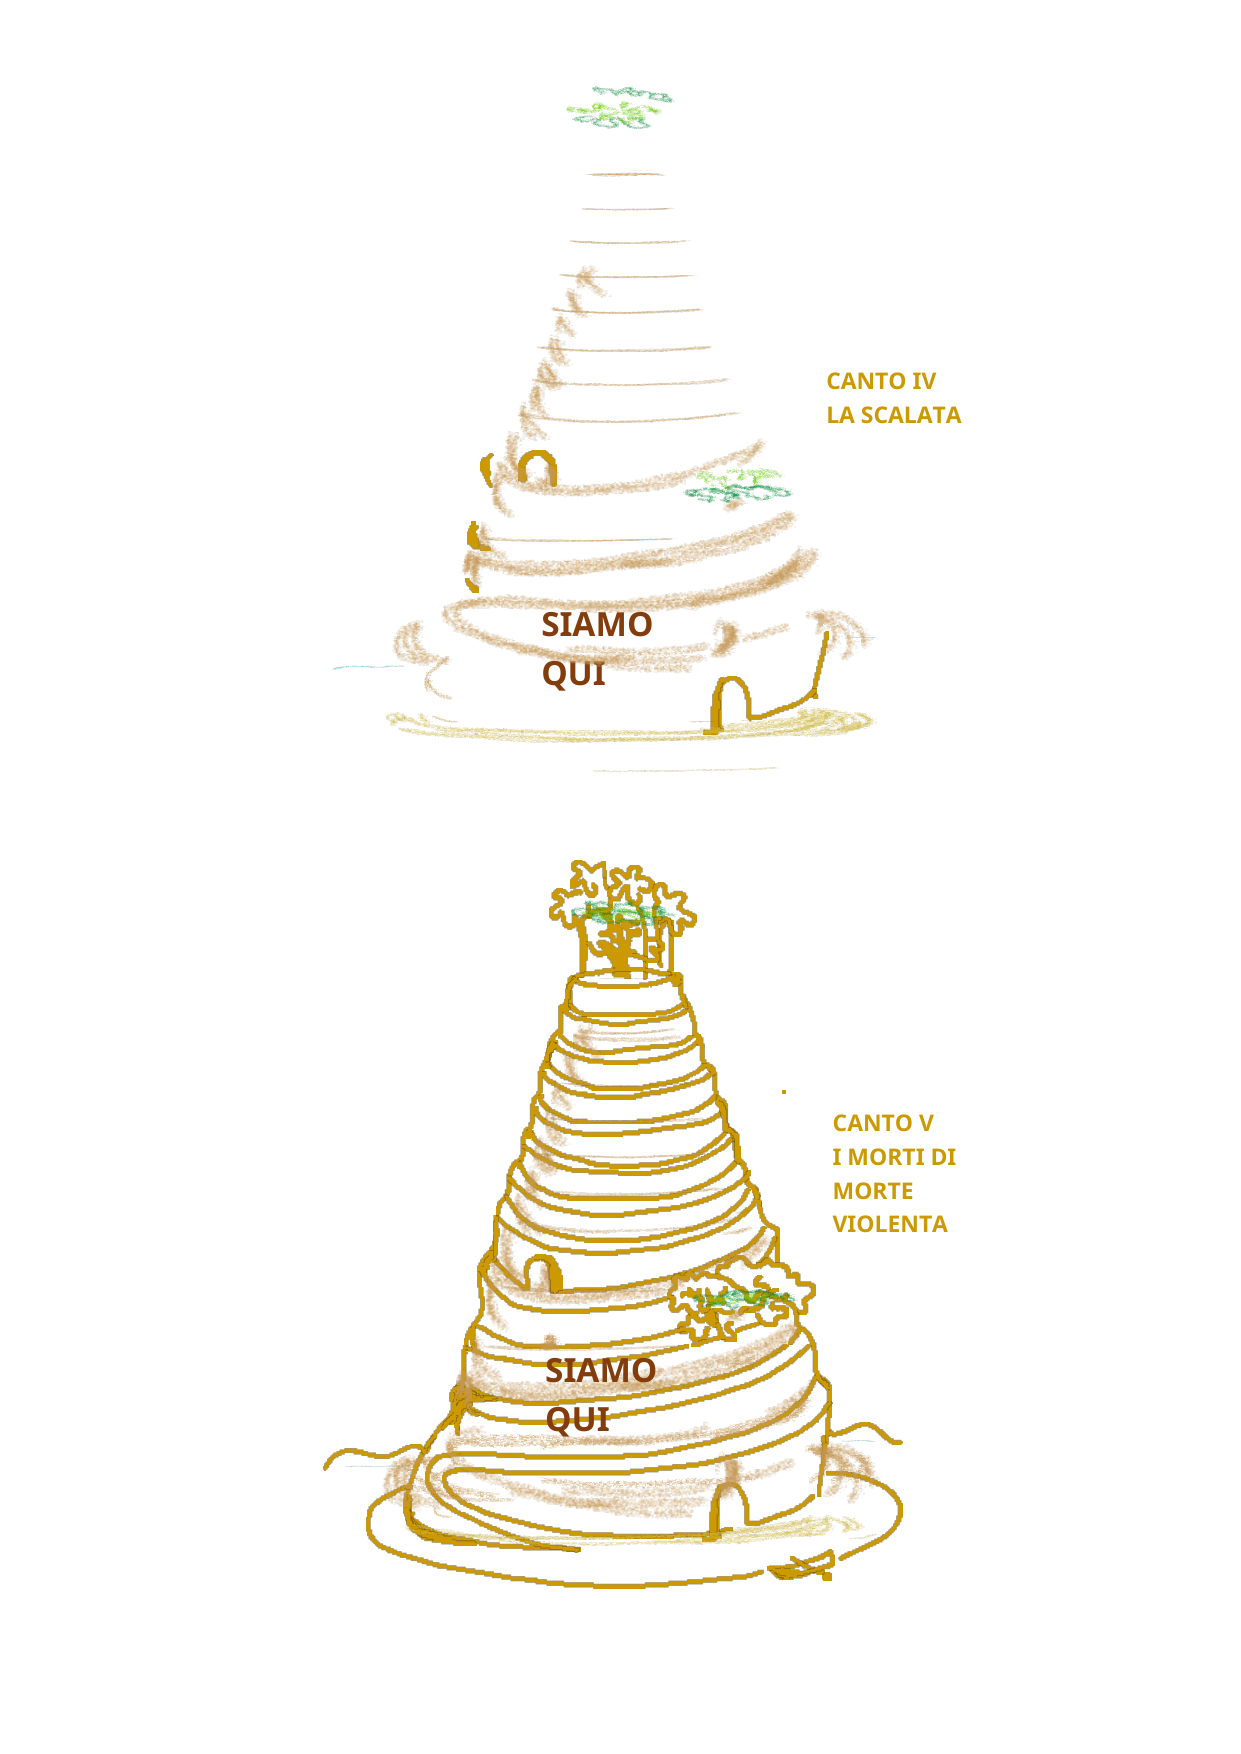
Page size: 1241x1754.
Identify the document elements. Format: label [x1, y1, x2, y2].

picture [323, 860, 905, 1622]
picture [320, 167, 896, 786]
picture [553, 60, 690, 154]
